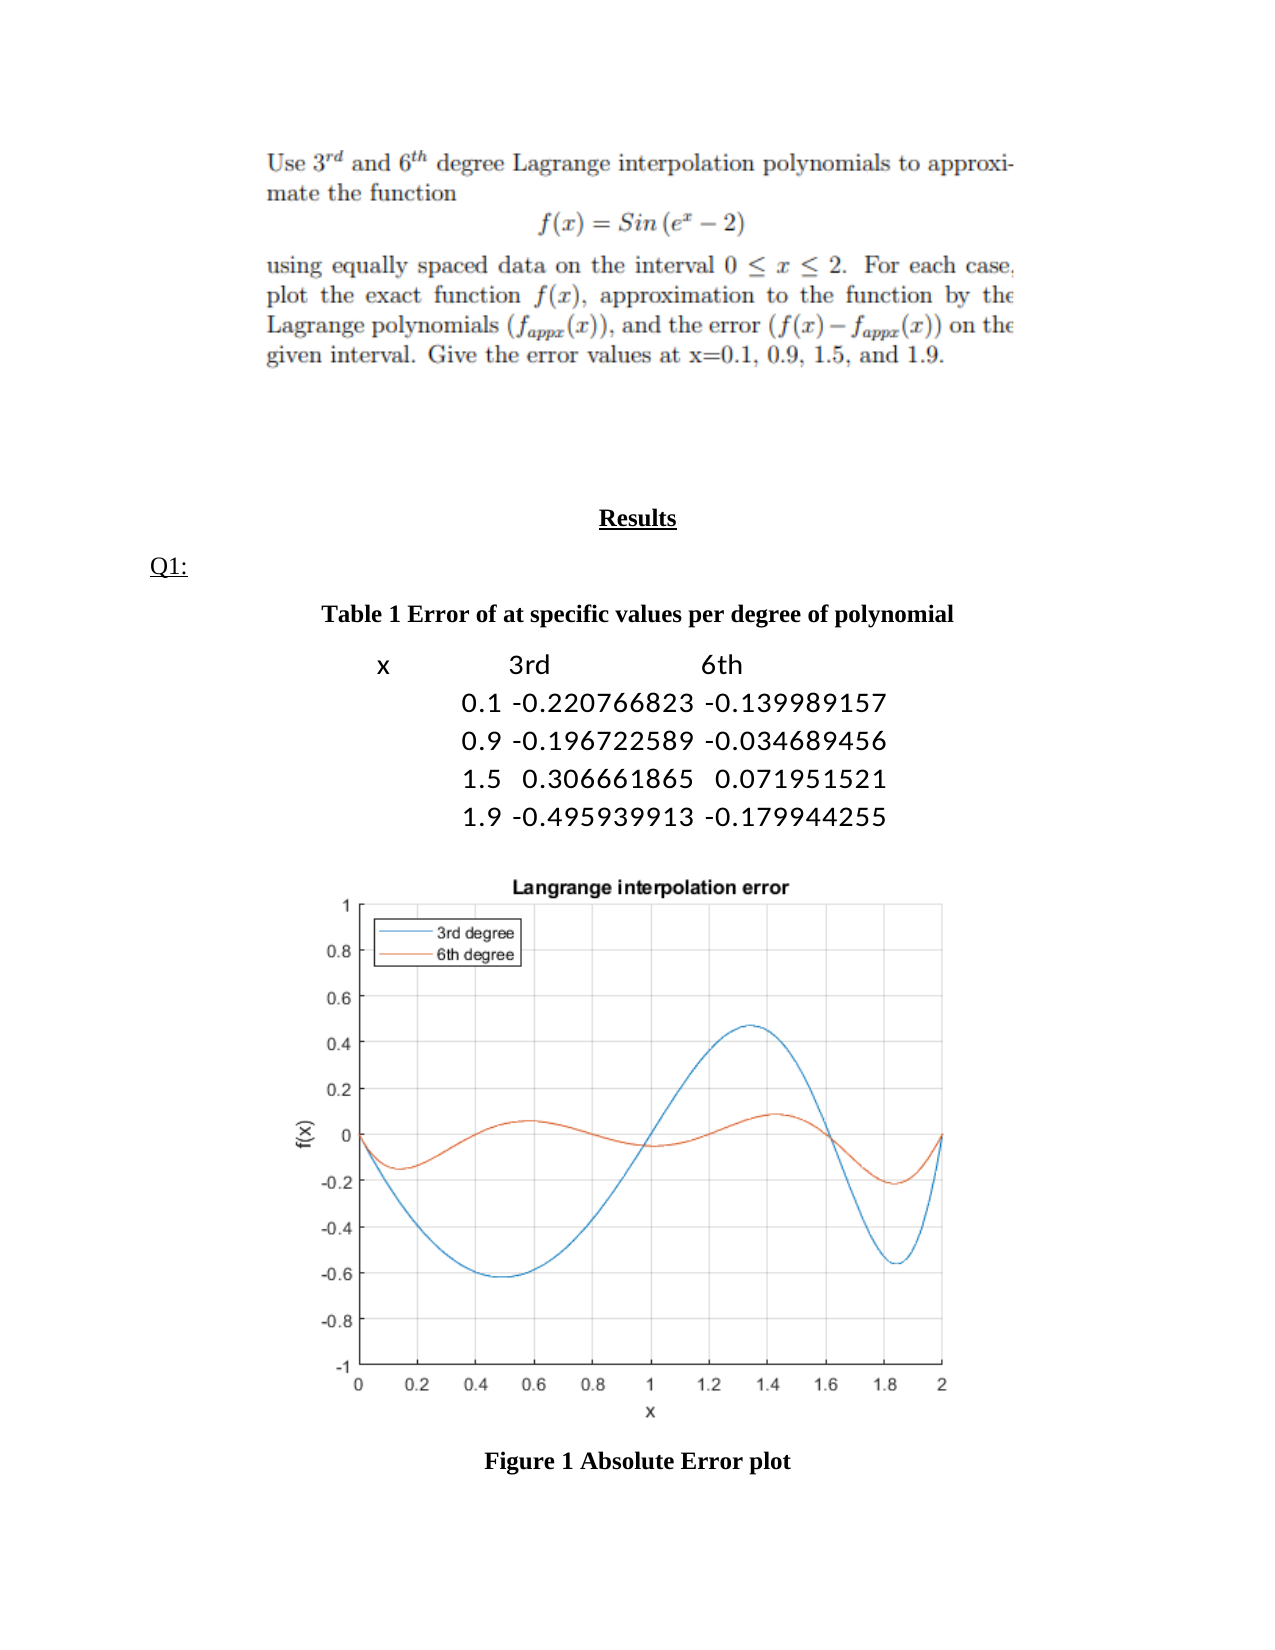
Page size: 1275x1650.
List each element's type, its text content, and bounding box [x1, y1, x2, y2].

text Figure 1 Absolute Error plot [150, 1446, 1125, 1474]
text Q1: [150, 551, 1125, 580]
text Table 1 Error of at specific values per degree of polynomial [150, 599, 1125, 627]
picture [261, 862, 1014, 1427]
text Results [150, 503, 1125, 532]
picture [261, 150, 1014, 391]
